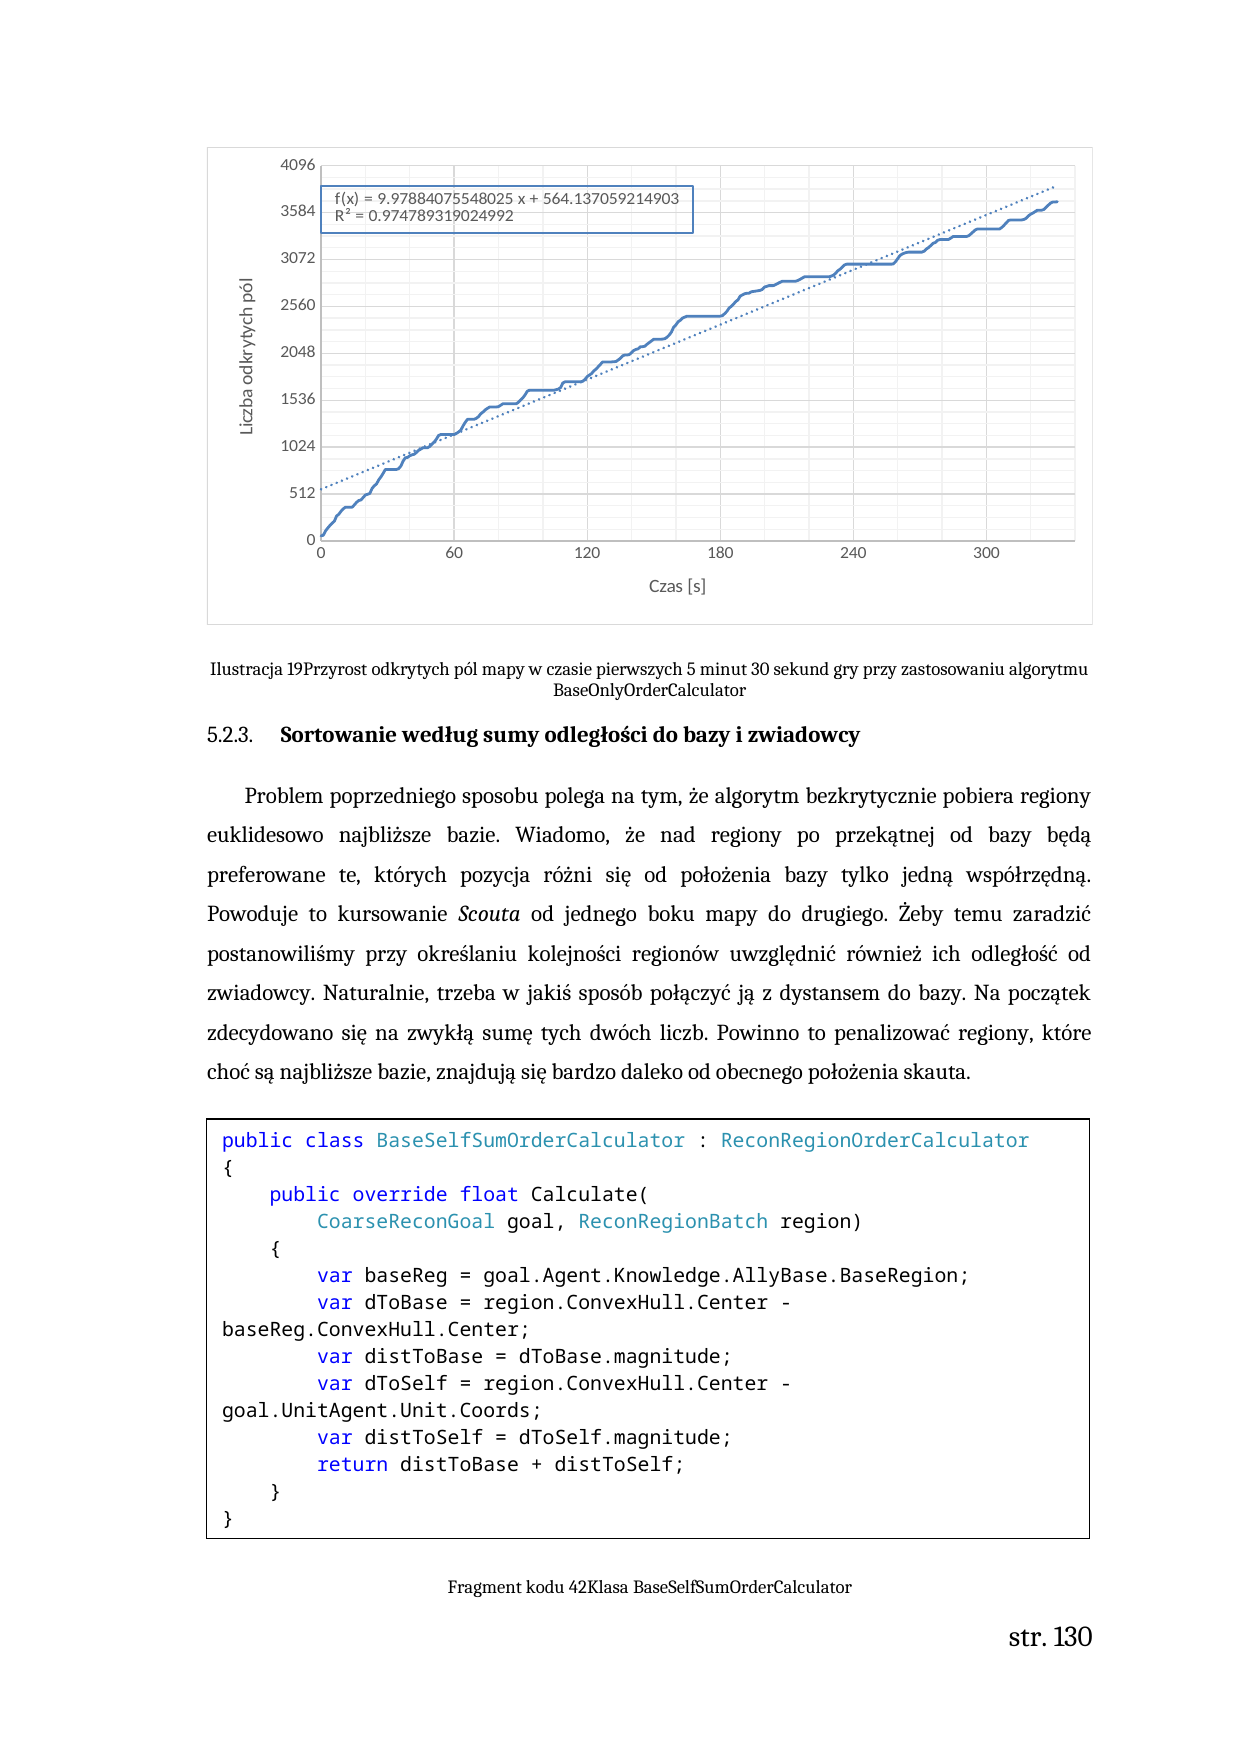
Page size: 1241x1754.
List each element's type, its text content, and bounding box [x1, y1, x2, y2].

subtitle Sortowanie według sumy odległości do bazy i zwiadowcy [207, 722, 1092, 748]
text Problem poprzedniego sposobu polega na tym, że algorytm bezkrytycznie pobiera regiony euklidesowo najbliższe bazie. Wiadomo, że nad regiony po przekątnej od bazy będą preferowane te, których pozycja różni się od położenia bazy tylko jedną współrzędną. Powoduje to kursowanie Scouta od jednego boku mapy do drugiego. Żeby temu zaradzić postanowiliśmy przy określaniu kolejności regionów uwzględnić również ich odległość od zwiadowcy. Naturalnie, trzeba w jakiś sposób połączyć ją z dystansem do bazy. Na początek zdecydowano się na zwykłą sumę tych dwóch liczb. Powinno to penalizować regiony, które choć są najbliższe bazie, znajdują się bardzo daleko od obecnego położenia skauta. [207, 782, 1092, 1085]
